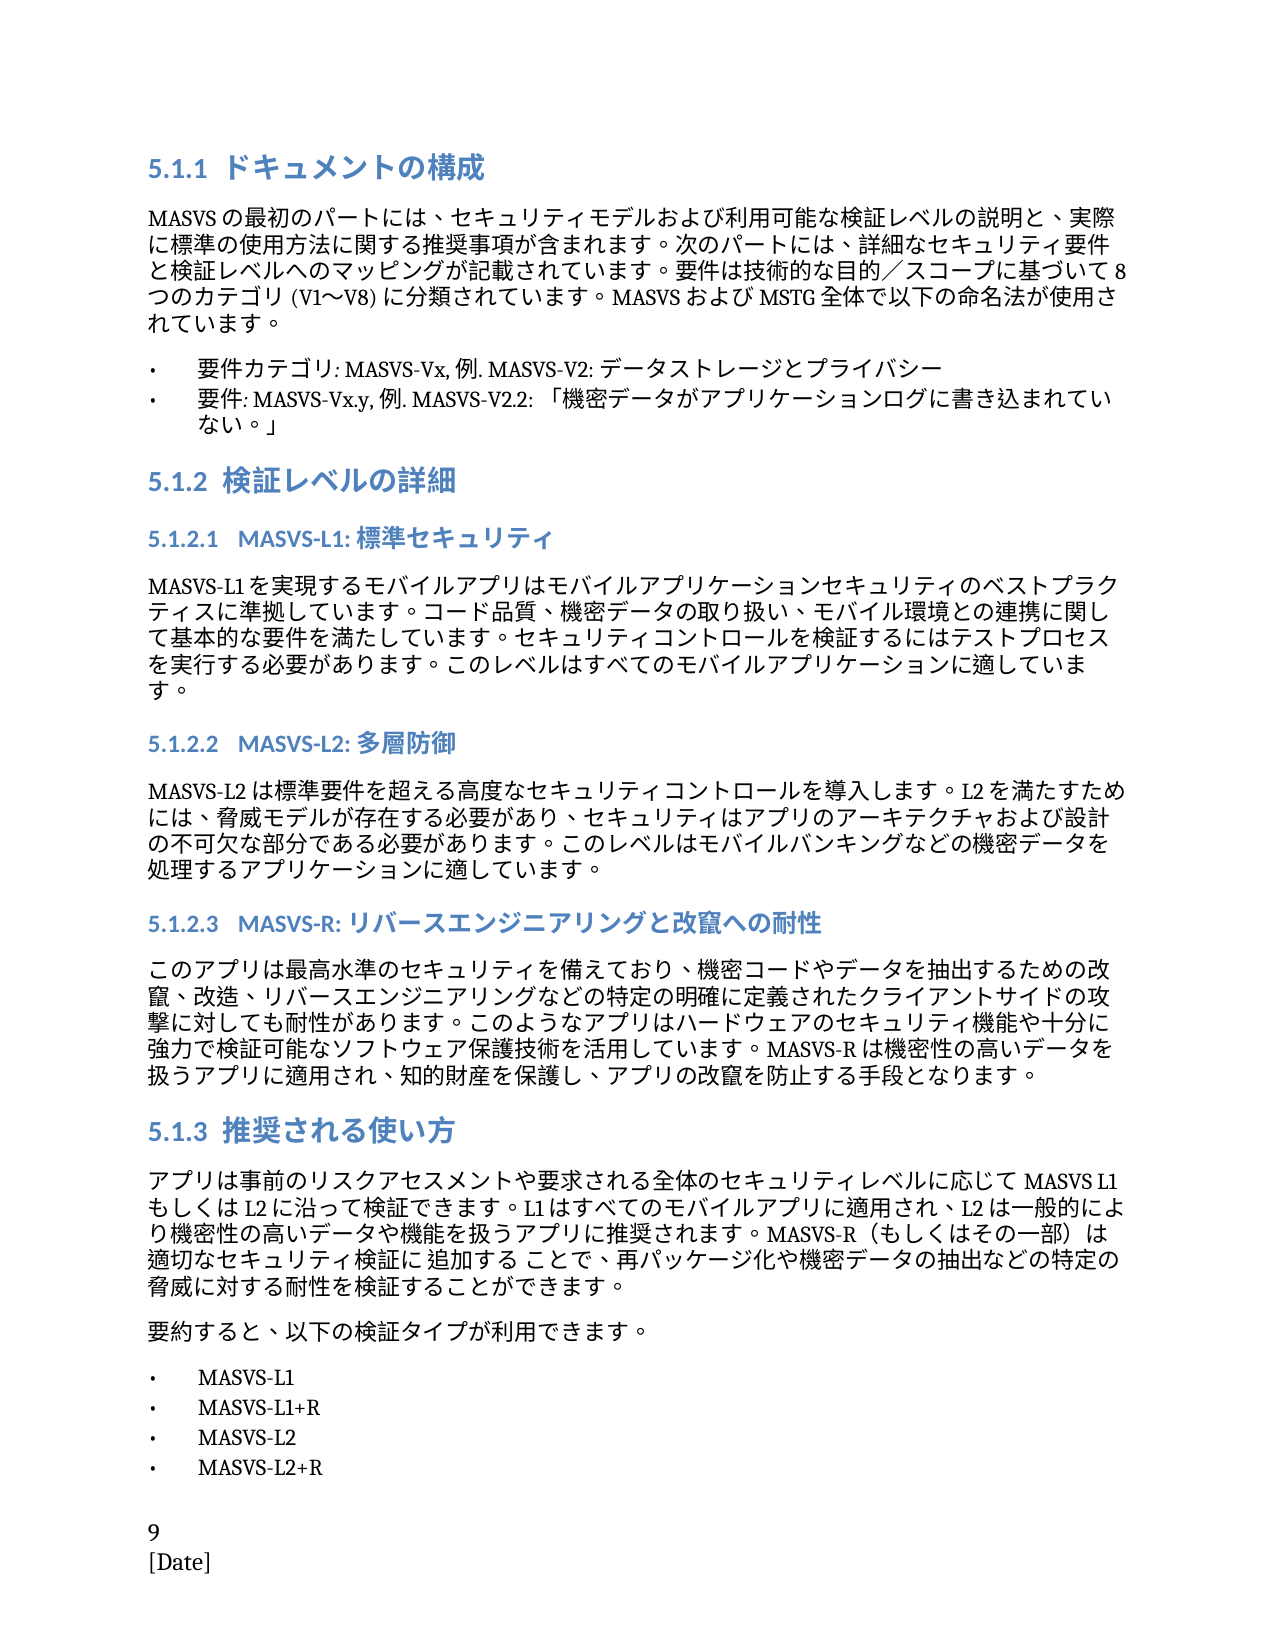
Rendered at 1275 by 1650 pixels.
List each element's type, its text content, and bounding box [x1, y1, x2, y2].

subtitle MASVS-L1: 標準セキュリティ [148, 521, 1127, 555]
list 要件: MASVS-Vx.y, 例. MASVS-V2.2: 「機密データがアプリケーションログに書き込まれていない。」 [148, 387, 1127, 439]
text アプリは事前のリスクアセスメントや要求される全体のセキュリティレベルに応じて MASVS L1 もしくは L2 に沿って検証できます。L1 はすべてのモバイルアプリに適用され、L2 は一般的により機密性の高いデータや機能を扱うアプリに推奨されます。MASVS-R（もしくはその一部）は適切なセキュリティ検証に 追加する ことで、再パッケージ化や機密データの抽出などの特定の脅威に対する耐性を検証することができます。 [148, 1169, 1127, 1301]
list 要件カテゴリ: MASVS-Vx, 例. MASVS-V2: データストレージとプライバシー [148, 357, 1127, 383]
list MASVS-L1 [148, 1365, 1127, 1391]
subtitle 検証レベルの詳細 [148, 460, 1127, 500]
list MASVS-L1+R [148, 1395, 1127, 1421]
list MASVS-L2+R [148, 1455, 1127, 1481]
subtitle ドキュメントの構成 [148, 148, 1127, 187]
list MASVS-L2 [148, 1425, 1127, 1451]
text 要約すると、以下の検証タイプが利用できます。 [148, 1319, 1127, 1346]
text MASVS-L2 は標準要件を超える高度なセキュリティコントロールを導入します。L2 を満たすためには、脅威モデルが存在する必要があり、セキュリティはアプリのアーキテクチャおよび設計の不可欠な部分である必要があります。このレベルはモバイルバンキングなどの機密データを処理するアプリケーションに適しています。 [148, 779, 1127, 884]
subtitle MASVS-L2: 多層防御 [148, 726, 1127, 760]
text このアプリは最高水準のセキュリティを備えており、機密コードやデータを抽出するための改竄、改造、リバースエンジニアリングなどの特定の明確に定義されたクライアントサイドの攻撃に対しても耐性があります。このようなアプリはハードウェアのセキュリティ機能や十分に強力で検証可能なソフトウェア保護技術を活用しています。MASVS-R は機密性の高いデータを扱うアプリに適用され、知的財産を保護し、アプリの改竄を防止する手段となります。 [148, 958, 1127, 1090]
subtitle 推奨される使い方 [148, 1111, 1127, 1150]
text MASVS-L1 を実現するモバイルアプリはモバイルアプリケーションセキュリティのベストプラクティスに準拠しています。コード品質、機密データの取り扱い、モバイル環境との連携に関して基本的な要件を満たしています。セキュリティコントロールを検証するにはテストプロセスを実行する必要があります。このレベルはすべてのモバイルアプリケーションに適しています。 [148, 573, 1127, 705]
subtitle MASVS-R: リバースエンジニアリングと改竄への耐性 [148, 905, 1127, 939]
text MASVS の最初のパートには、セキュリティモデルおよび利用可能な検証レベルの説明と、実際に標準の使用方法に関する推奨事項が含まれます。次のパートには、詳細なセキュリティ要件と検証レベルへのマッピングが記載されています。要件は技術的な目的／スコープに基づいて8つのカテゴリ (V1～V8) に分類されています。MASVS および MSTG 全体で以下の命名法が使用されています。 [148, 206, 1127, 338]
